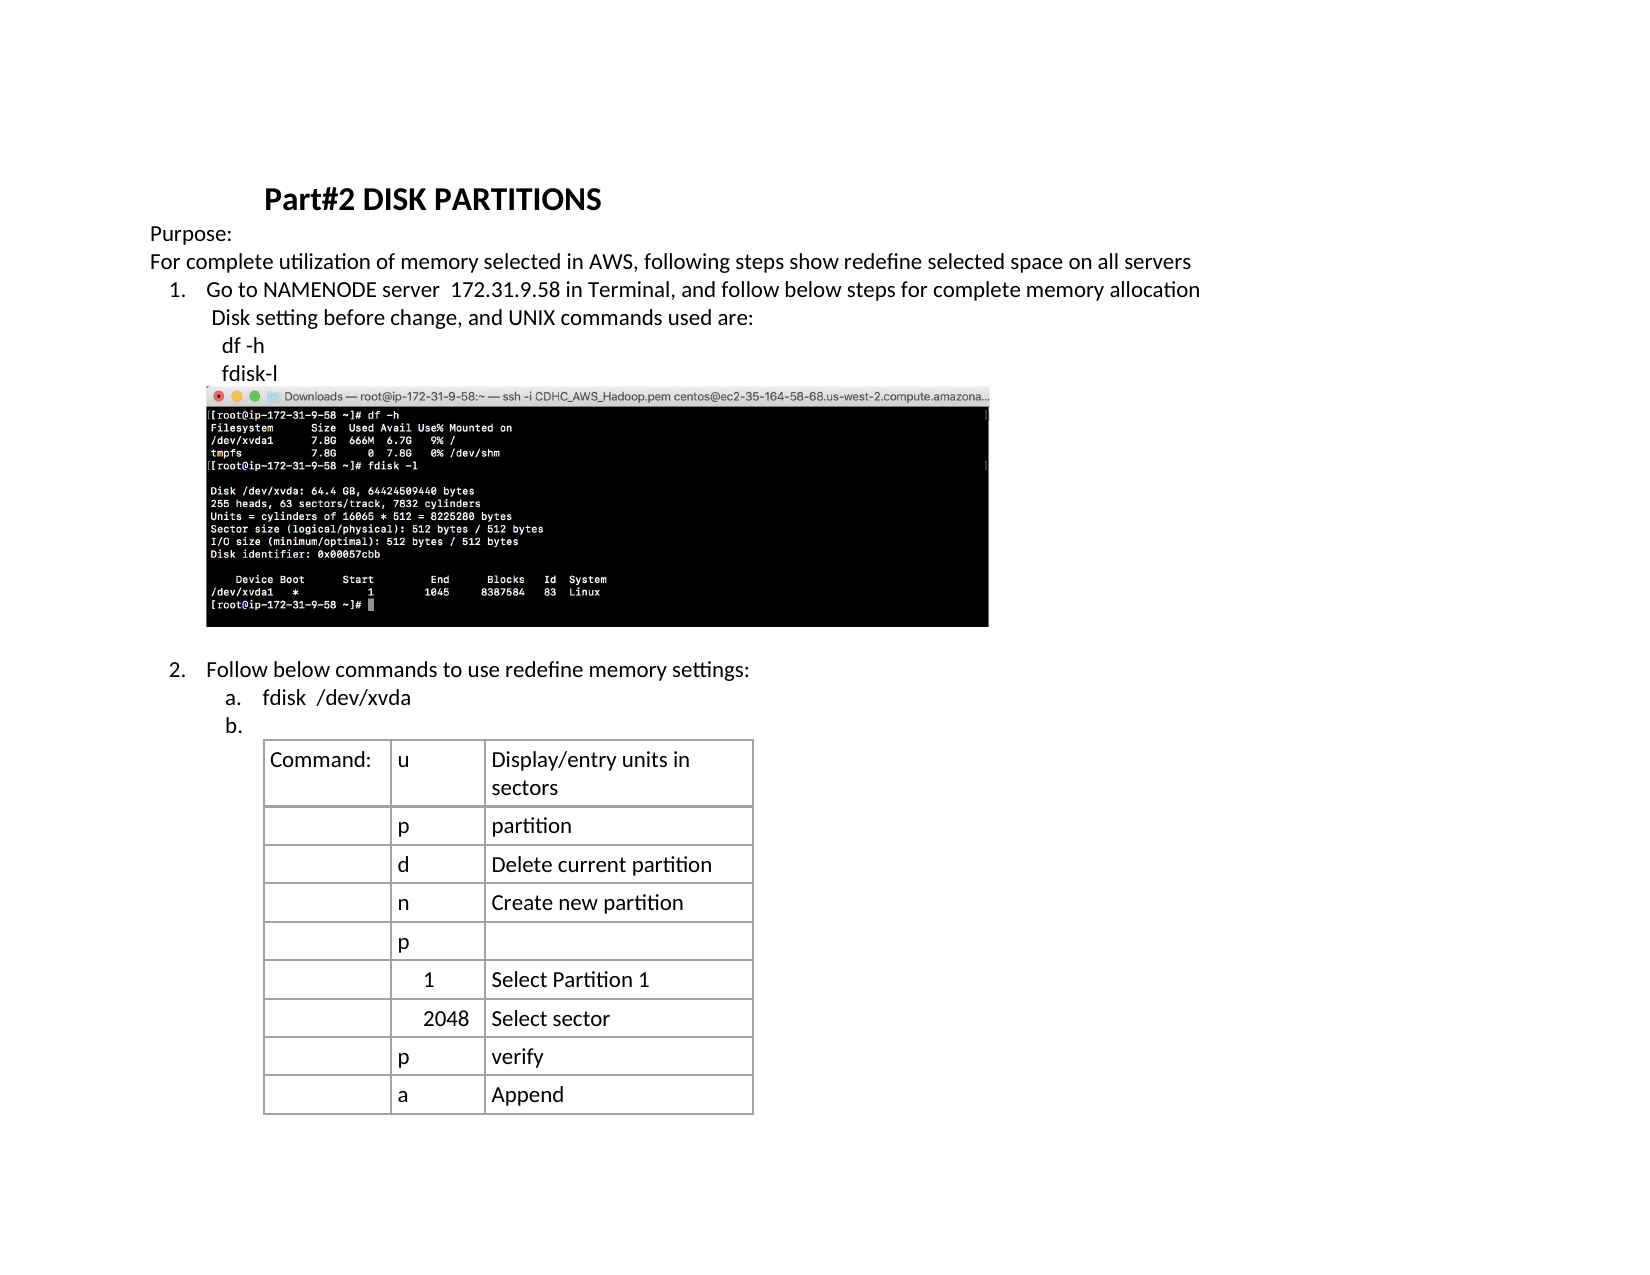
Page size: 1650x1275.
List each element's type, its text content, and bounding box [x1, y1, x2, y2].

text Disk setting before change, and UNIX commands used are: df -h fdisk-l [206, 303, 1500, 387]
table_cell 2048 [392, 1000, 484, 1036]
table_cell p [392, 808, 484, 844]
table_cell Create new partition [486, 884, 752, 921]
table_cell n [392, 884, 484, 921]
table_cell d [392, 846, 484, 882]
table_cell Select sector [486, 1000, 752, 1036]
table_cell a [392, 1076, 484, 1113]
table_cell [265, 808, 390, 844]
picture [206, 386, 990, 627]
table_cell [265, 961, 390, 997]
table_cell p [392, 923, 484, 959]
list Go to NAMENODE server 172.31.9.58 in Terminal, and follow below steps for complete memory allocation [169, 275, 1500, 303]
text Part#2 DISK PARTITIONS [264, 178, 1500, 219]
table_cell verify [486, 1038, 752, 1074]
table_cell [265, 1000, 390, 1036]
table_cell [265, 1038, 390, 1074]
table_cell partition [486, 808, 752, 844]
table_cell Delete current partition [486, 846, 752, 882]
table_cell [265, 923, 390, 959]
table_header u [392, 741, 484, 805]
table_cell [265, 846, 390, 882]
table_cell p [392, 1038, 484, 1074]
table_cell Select Partition 1 [486, 961, 752, 997]
list Follow below commands to use redefine memory settings: [169, 655, 1500, 683]
table_cell 1 [392, 961, 484, 997]
table_cell [265, 1076, 390, 1113]
table_cell [265, 884, 390, 921]
table_cell [486, 923, 752, 959]
table_header Command: [265, 741, 390, 805]
table_header Display/entry units in sectors [486, 741, 752, 805]
table_cell Append [486, 1076, 752, 1113]
list fdisk /dev/xvda [225, 683, 1500, 711]
text Purpose: For complete utilization of memory selected in AWS, following steps show redefine selected space on all servers [150, 219, 1500, 275]
